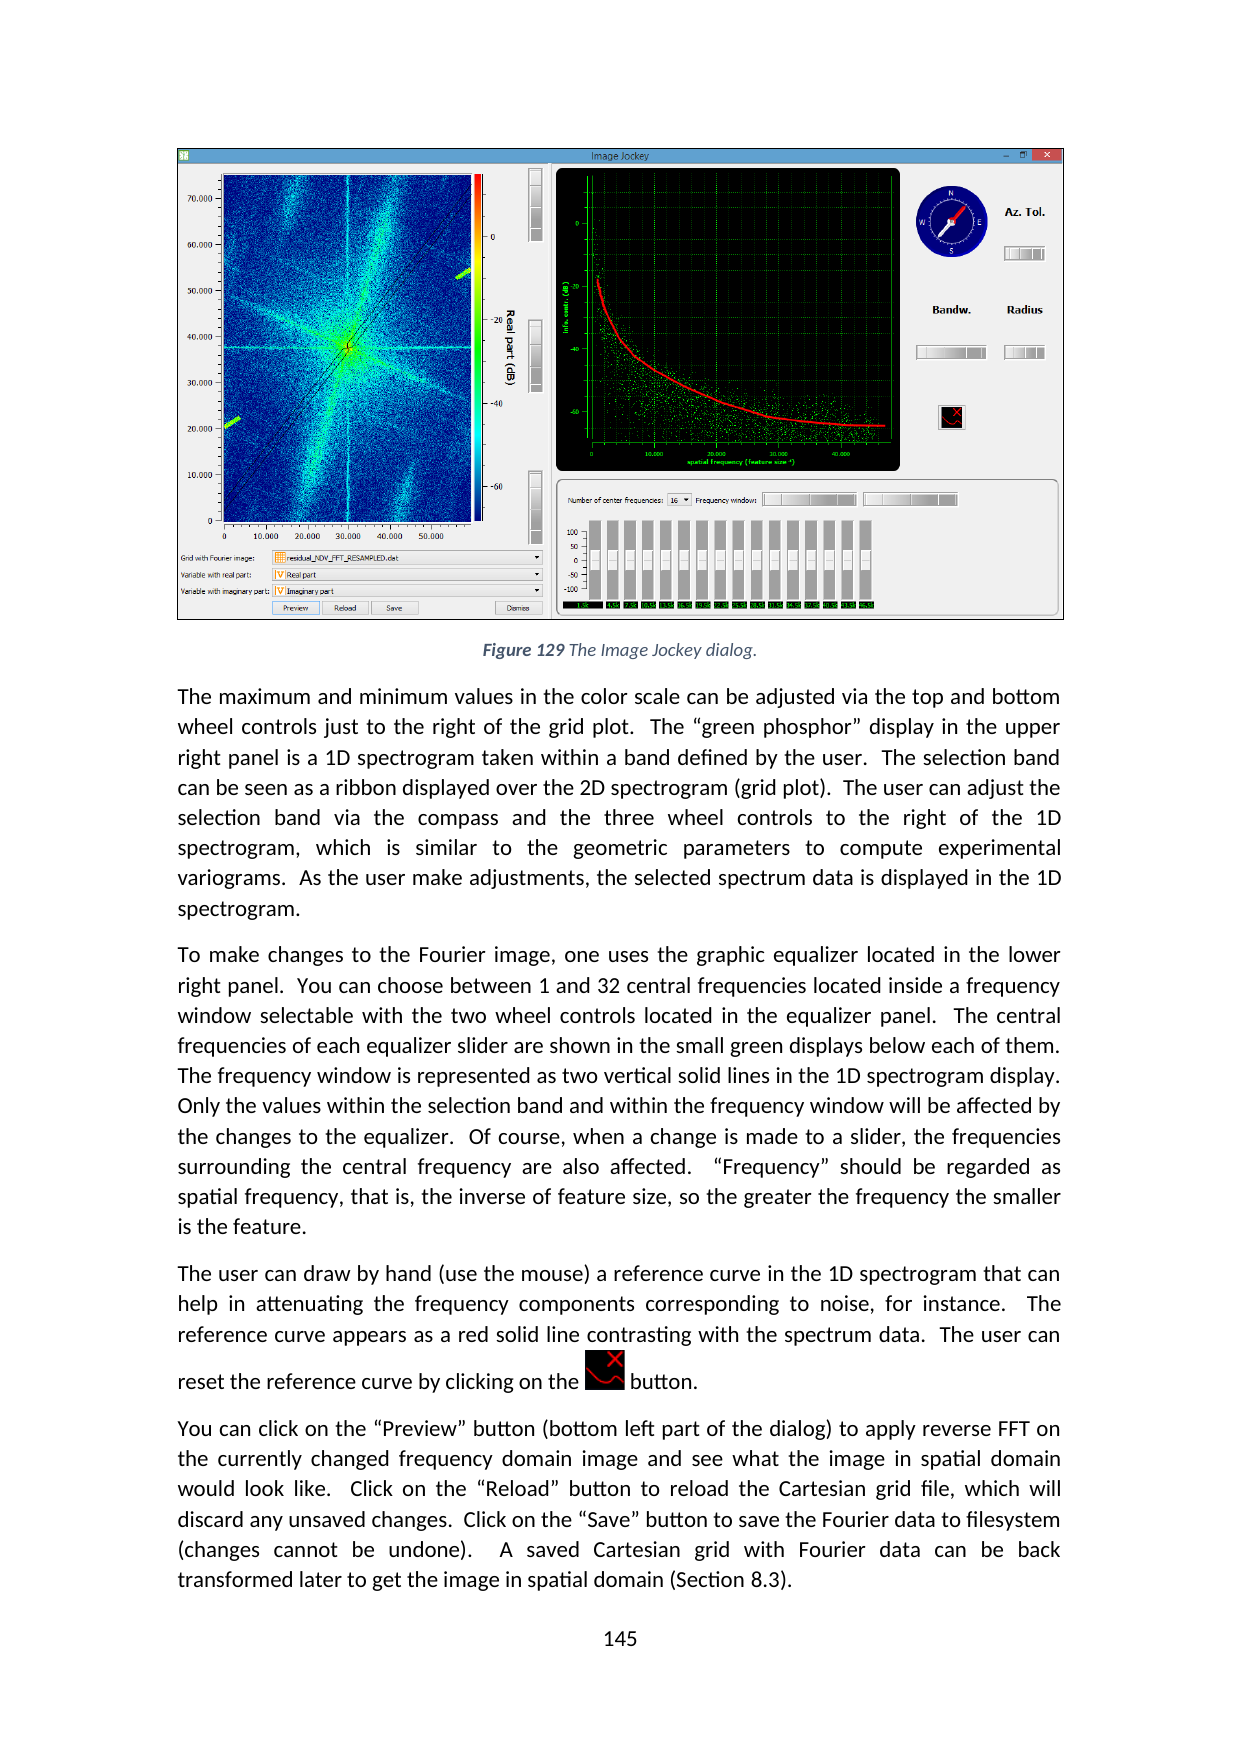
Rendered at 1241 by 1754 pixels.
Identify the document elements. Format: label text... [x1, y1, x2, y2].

picture [178, 149, 1063, 619]
text The user can draw by hand (use the mouse) a reference curve in the 1D spectrogram that can help in attenuating the frequency components corresponding to noise, for instance. The reference curve appears as a red solid line contrasting with the spectrum data. The user can reset the reference curve by clicking on the button. [177, 1259, 1063, 1395]
text Figure 129 The Image Jockey dialog. [177, 638, 1063, 661]
text You can click on the “Preview” button (bottom left part of the dialog) to apply reverse FFT on the currently changed frequency domain image and see what the image in spatial domain would look like. Click on the “Reload” button to reload the Cartesian grid file, which will discard any unsaved changes. Click on the “Save” button to save the Fourier data to filesystem (changes cannot be undone). A saved Cartesian grid with Fourier data can be back transformed later to get the image in spatial domain (Section 8.3). [177, 1414, 1063, 1593]
text To make changes to the Fourier image, one uses the graphic equalizer located in the lower right panel. You can choose between 1 and 32 central frequencies located inside a frequency window selectable with the two wheel controls located in the equalizer panel. The central frequencies of each equalizer slider are shown in the small green displays below each of them. The frequency window is represented as two vertical solid lines in the 1D spectrogram display. Only the values within the selection band and within the frequency window will be affected by the changes to the equalizer. Of course, when a change is made to a slider, the frequencies surrounding the central frequency are also affected. “Frequency” should be regarded as spatial frequency, that is, the inverse of feature size, so the greater the frequency the smaller is the feature. [177, 941, 1063, 1241]
picture [585, 1350, 625, 1390]
text The maximum and minimum values in the color scale can be adjusted via the top and bottom wheel controls just to the right of the grid plot. The “green phosphor” display in the upper right panel is a 1D spectrogram taken within a band defined by the user. The selection band can be seen as a ribbon displayed over the 2D spectrogram (grid plot). The user can adjust the selection band via the compass and the three wheel controls to the right of the 1D spectrogram, which is similar to the geometric parameters to compute experimental variograms. As the user make adjustments, the selected spectrum data is displayed in the 1D spectrogram. [177, 682, 1063, 922]
